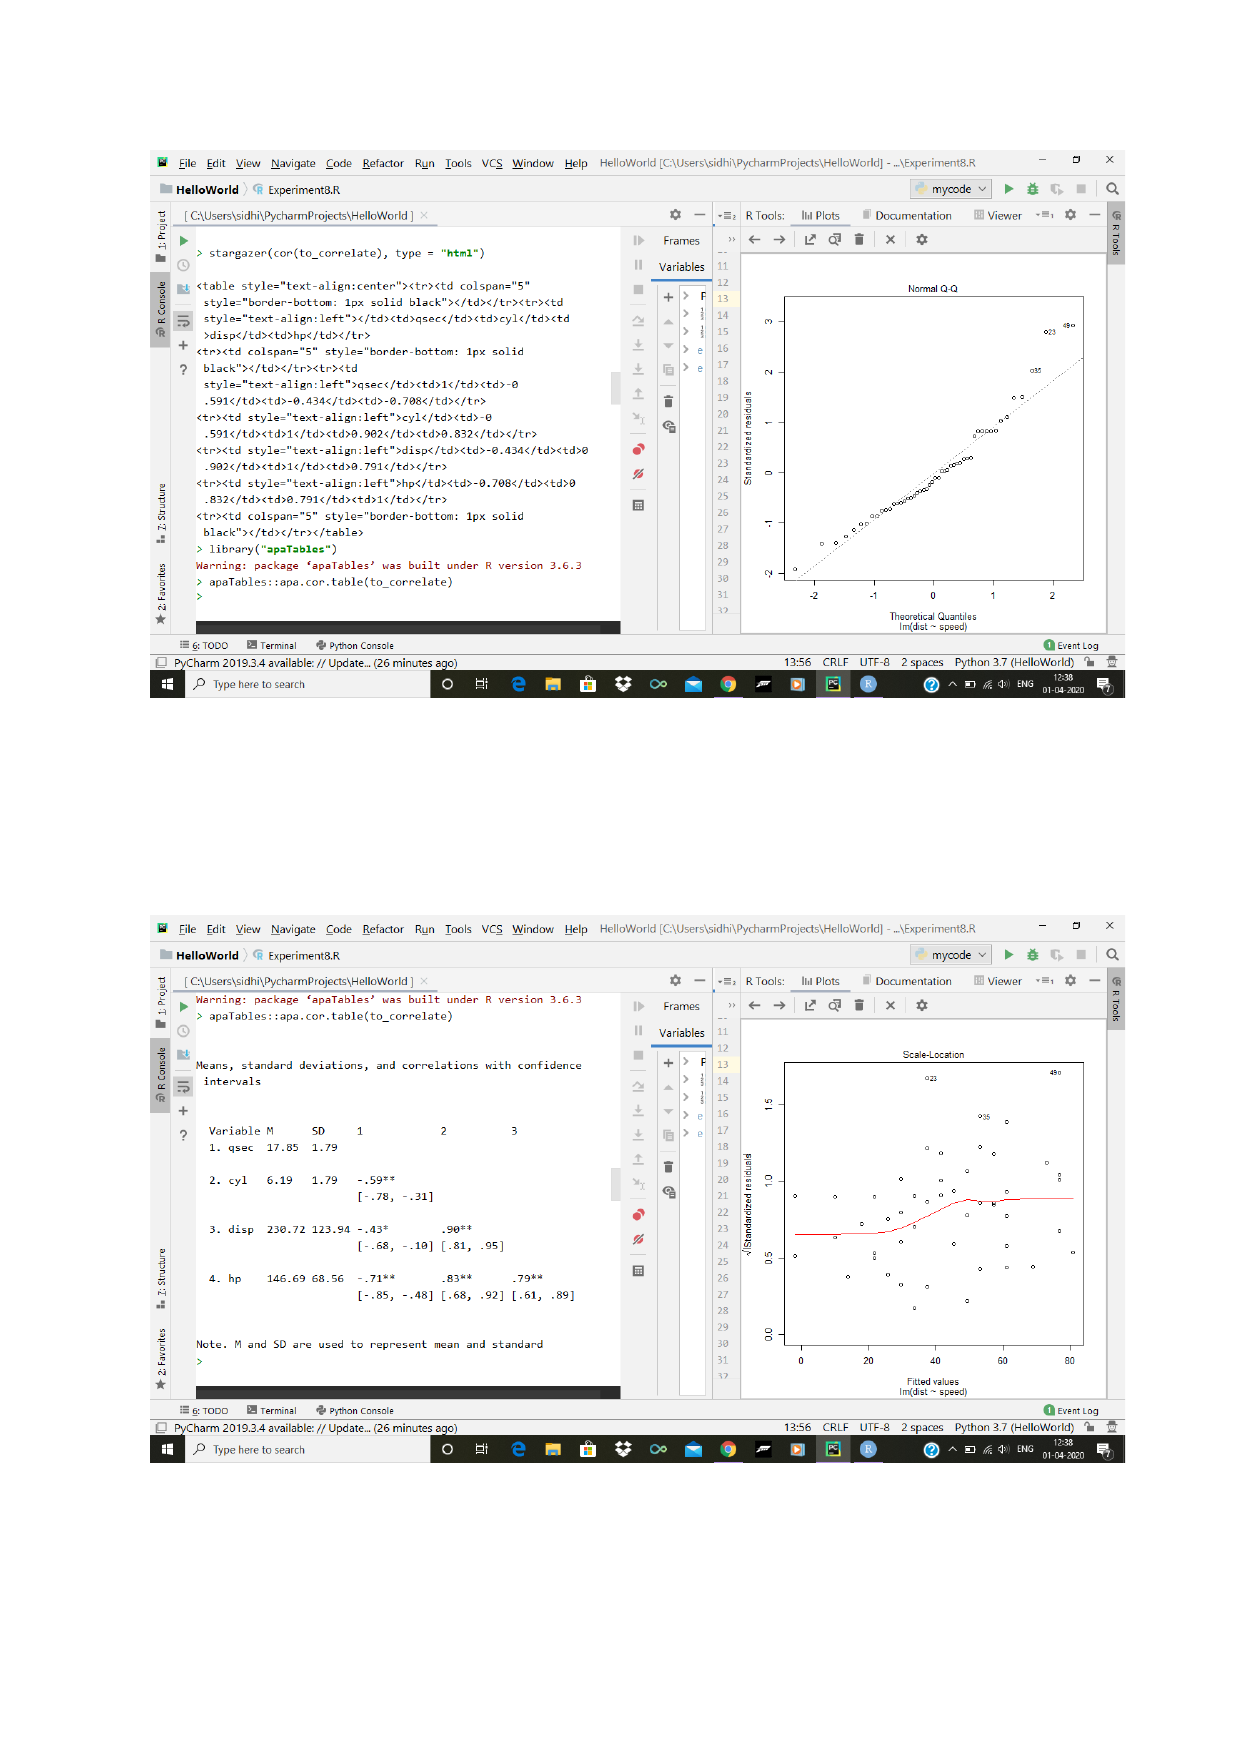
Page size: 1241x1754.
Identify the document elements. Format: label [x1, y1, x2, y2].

picture [150, 915, 1125, 1463]
picture [150, 150, 1125, 698]
